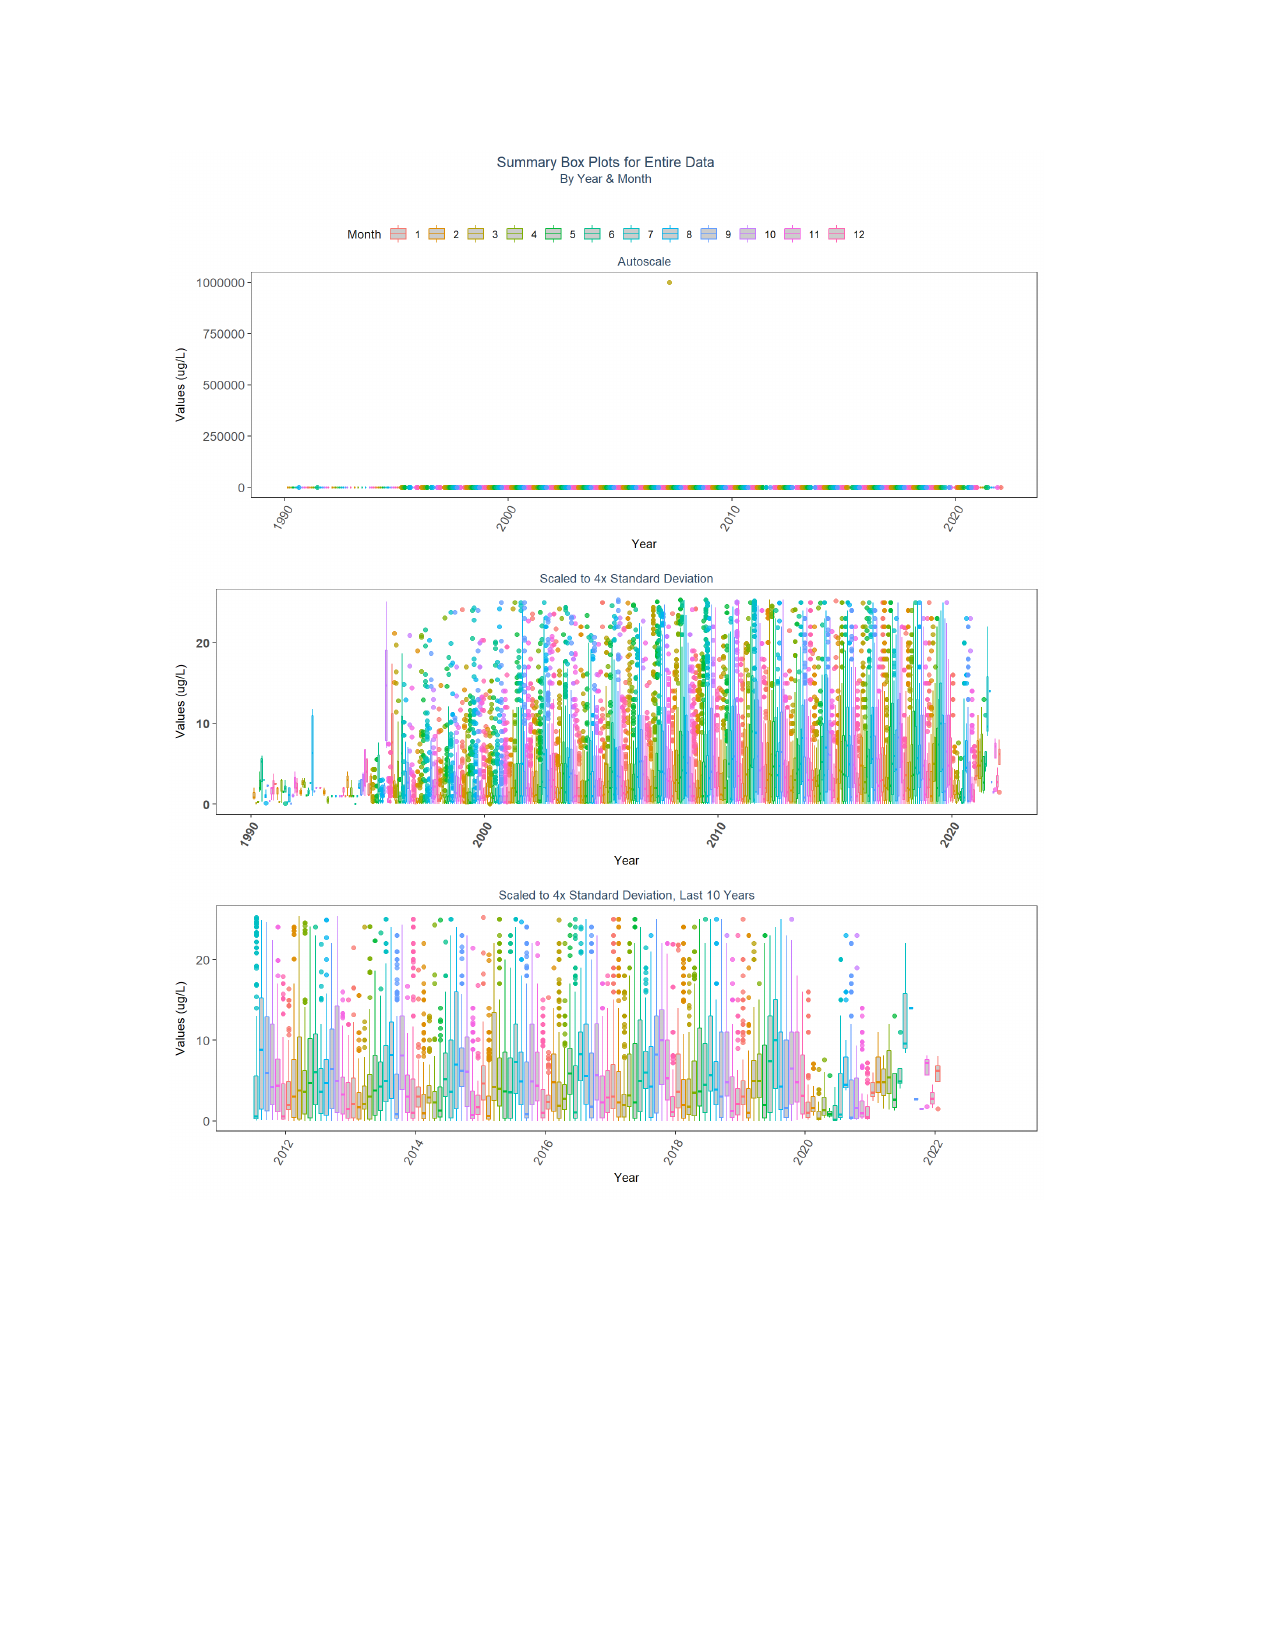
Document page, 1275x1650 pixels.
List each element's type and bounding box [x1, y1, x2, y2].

picture [168, 150, 1044, 1200]
